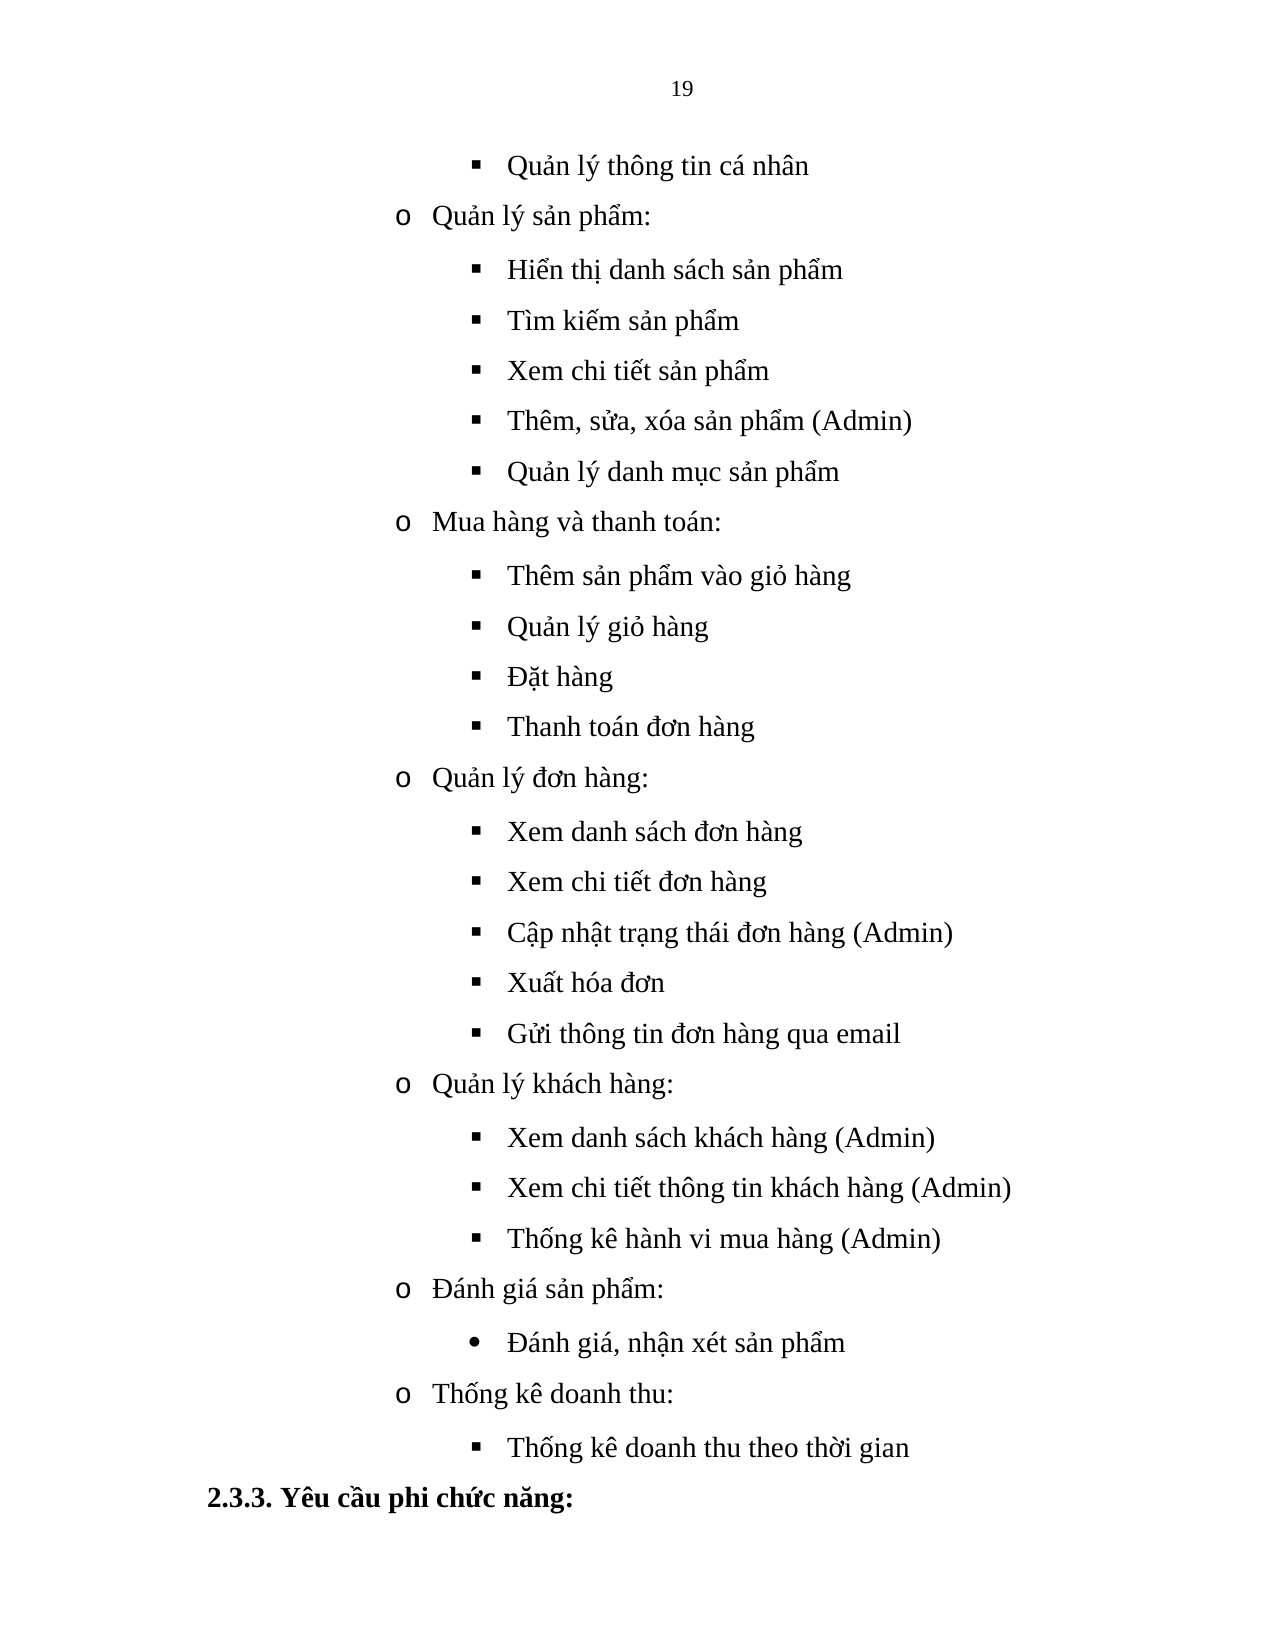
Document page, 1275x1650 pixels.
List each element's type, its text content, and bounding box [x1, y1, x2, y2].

list Xem chi tiết đơn hàng [469, 864, 1098, 898]
list Thống kê doanh thu: [394, 1376, 1098, 1412]
text 2.3.3. Yêu cầu phi chức năng: [207, 1480, 1157, 1514]
list Hiển thị danh sách sản phẩm [469, 252, 1098, 286]
list Quản lý khách hàng: [394, 1066, 1098, 1102]
list Thống kê hành vi mua hàng (Admin) [469, 1221, 1098, 1255]
list Quản lý giỏ hàng [469, 609, 1098, 642]
list Mua hàng và thanh toán: [394, 504, 1098, 540]
list Xem danh sách đơn hàng [469, 814, 1098, 848]
list Quản lý đơn hàng: [394, 760, 1098, 796]
list Thêm sản phẩm vào giỏ hàng [469, 558, 1098, 592]
list Quản lý sản phẩm: [394, 198, 1098, 234]
list Xuất hóa đơn [469, 965, 1098, 999]
list Thống kê doanh thu theo thời gian [469, 1430, 1098, 1464]
list Xem danh sách khách hàng (Admin) [469, 1120, 1098, 1154]
list Đặt hàng [469, 659, 1098, 693]
list Xem chi tiết sản phẩm [469, 353, 1098, 387]
list Tìm kiếm sản phẩm [469, 303, 1098, 336]
list Xem chi tiết thông tin khách hàng (Admin) [469, 1171, 1098, 1204]
list Đánh giá, nhận xét sản phẩm [469, 1326, 1098, 1359]
list Thanh toán đơn hàng [469, 709, 1098, 743]
list Gửi thông tin đơn hàng qua email [469, 1016, 1098, 1049]
list Thêm, sửa, xóa sản phẩm (Admin) [469, 403, 1098, 437]
list Đánh giá sản phẩm: [394, 1271, 1098, 1307]
list Cập nhật trạng thái đơn hàng (Admin) [469, 915, 1098, 948]
list Quản lý danh mục sản phẩm [469, 454, 1098, 487]
list Quản lý thông tin cá nhân [469, 148, 1098, 181]
